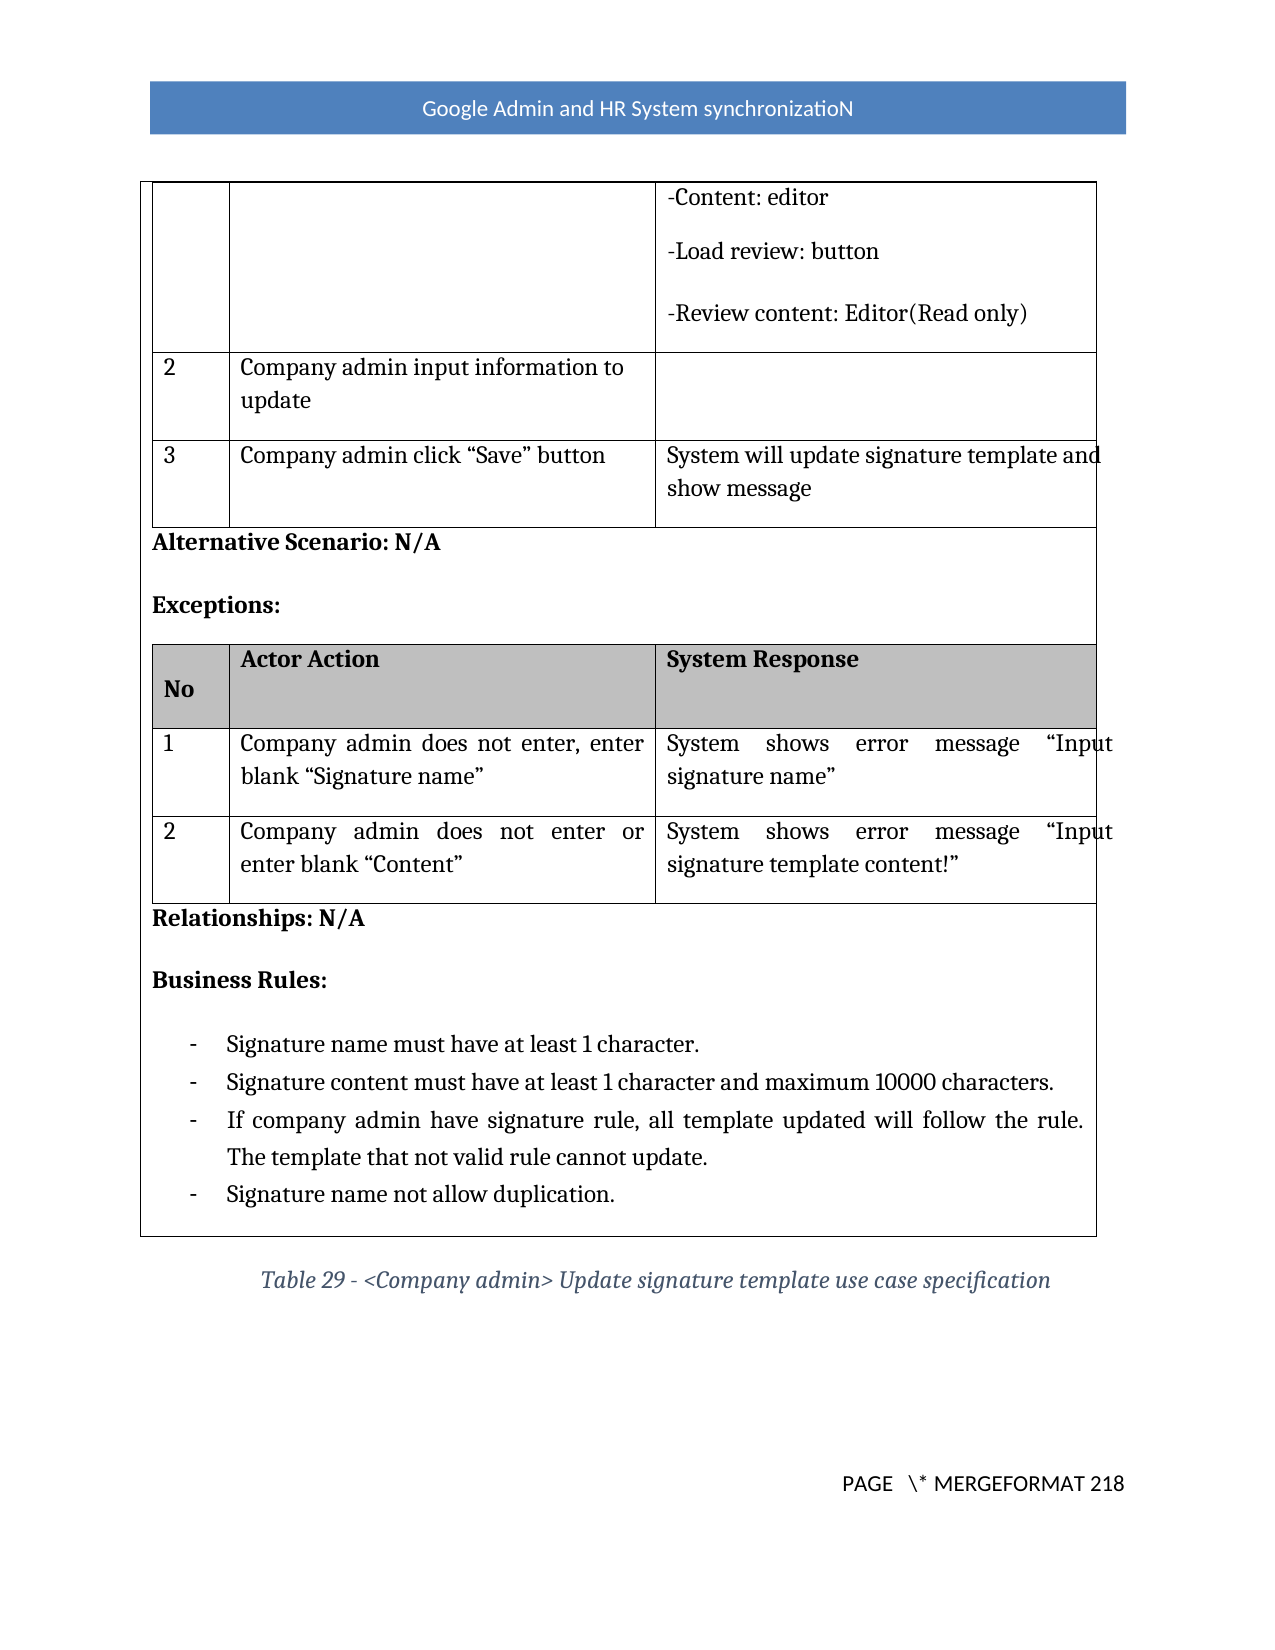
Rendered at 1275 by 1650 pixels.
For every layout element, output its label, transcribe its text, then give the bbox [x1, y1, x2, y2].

text Table 29 - <Company admin> Update signature template use case specification [187, 1266, 1125, 1295]
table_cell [141, 182, 1096, 1236]
